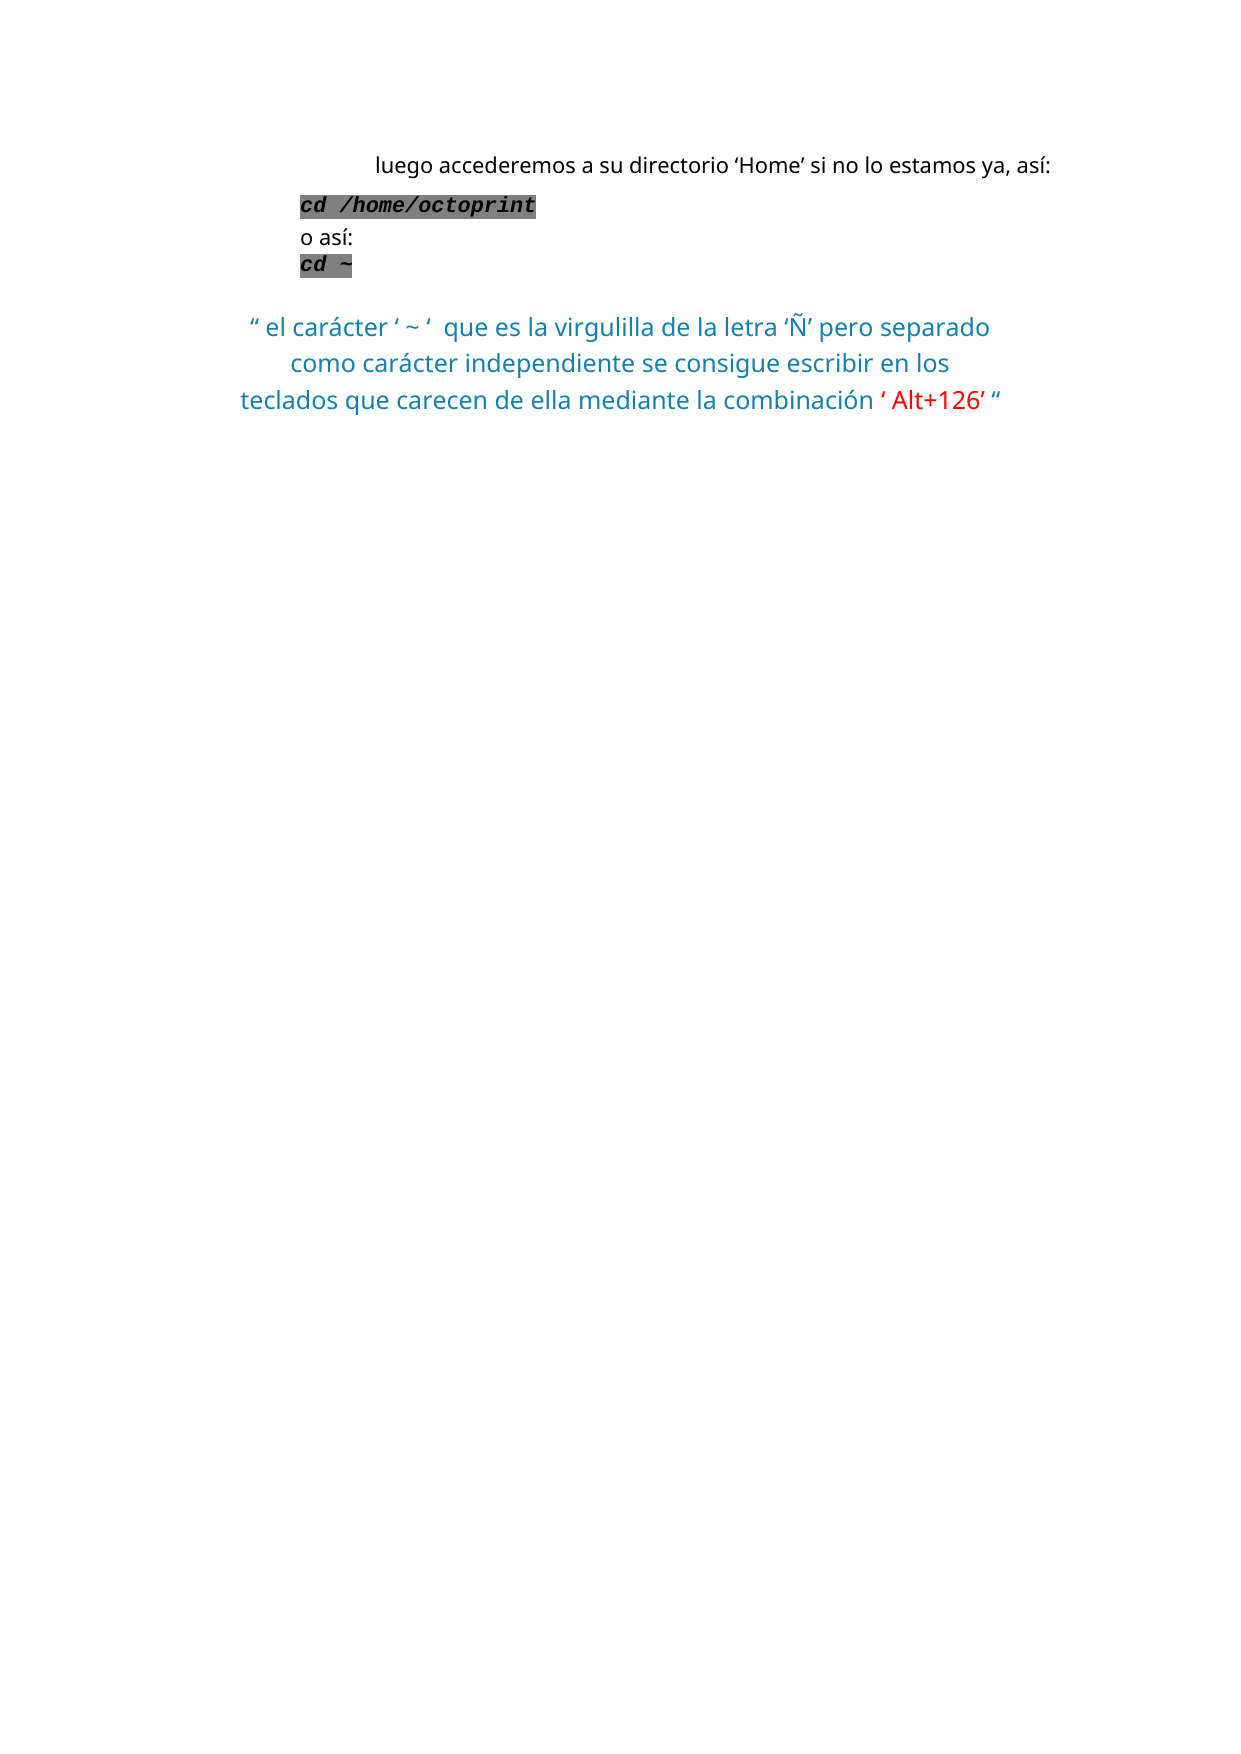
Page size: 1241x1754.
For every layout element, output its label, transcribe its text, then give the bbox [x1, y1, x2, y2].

text “ el carácter ‘ ~ ‘ que es la virgulilla de la letra ‘Ñ’ pero separado como carácter independiente se consigue escribir en los teclados que carecen de ella mediante la combinación ‘ Alt+126’ “ [240, 309, 1000, 417]
text cd /home/octoprint o así: cd ~ [300, 194, 1090, 278]
text luego accederemos a su directorio ‘Home’ si no lo estamos ya, así: [300, 150, 1090, 180]
